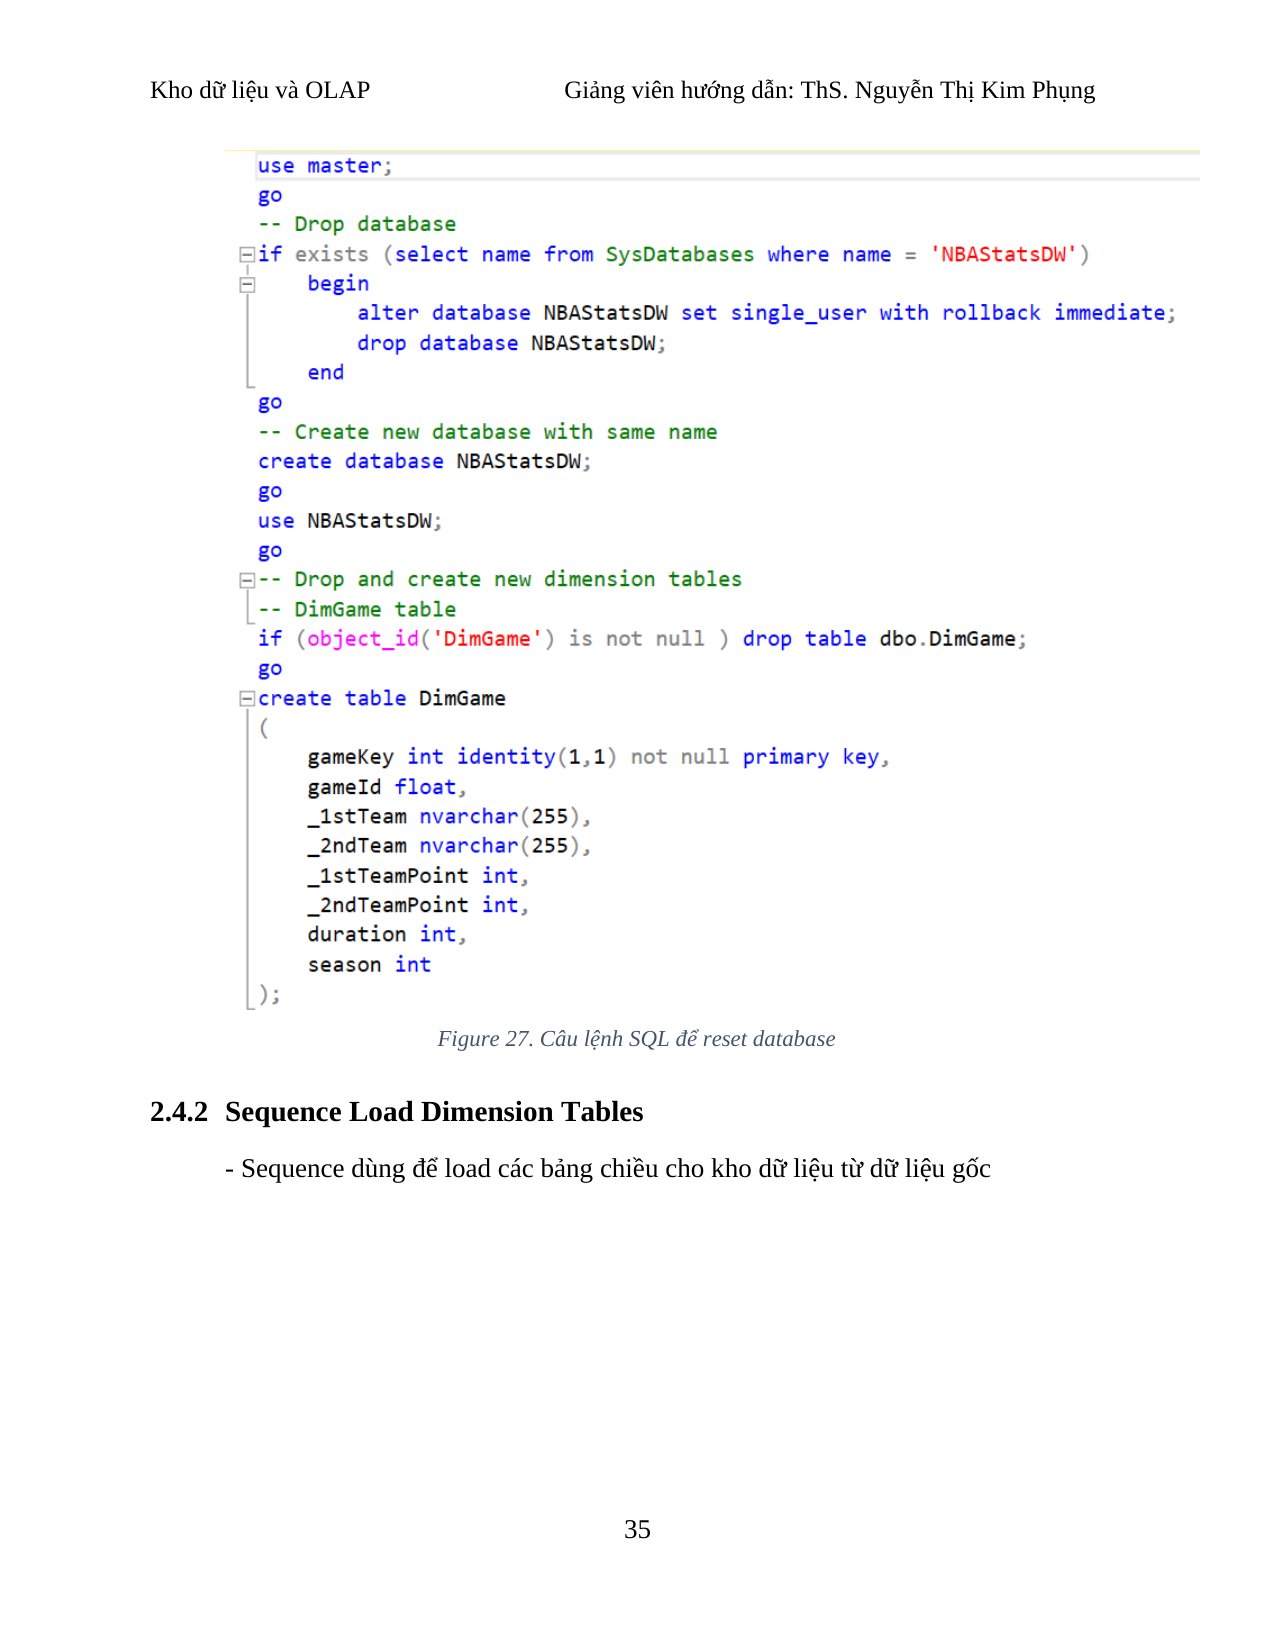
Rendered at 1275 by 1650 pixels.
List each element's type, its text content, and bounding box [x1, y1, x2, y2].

picture [225, 150, 1200, 1010]
text 2.4.2 Sequence Load Dimension Tables [150, 1094, 1125, 1127]
text Figure 27. Câu lệnh SQL để reset database [150, 1025, 1125, 1051]
text - Sequence dùng để load các bảng chiều cho kho dữ liệu từ dữ liệu gốc [225, 1152, 1125, 1183]
